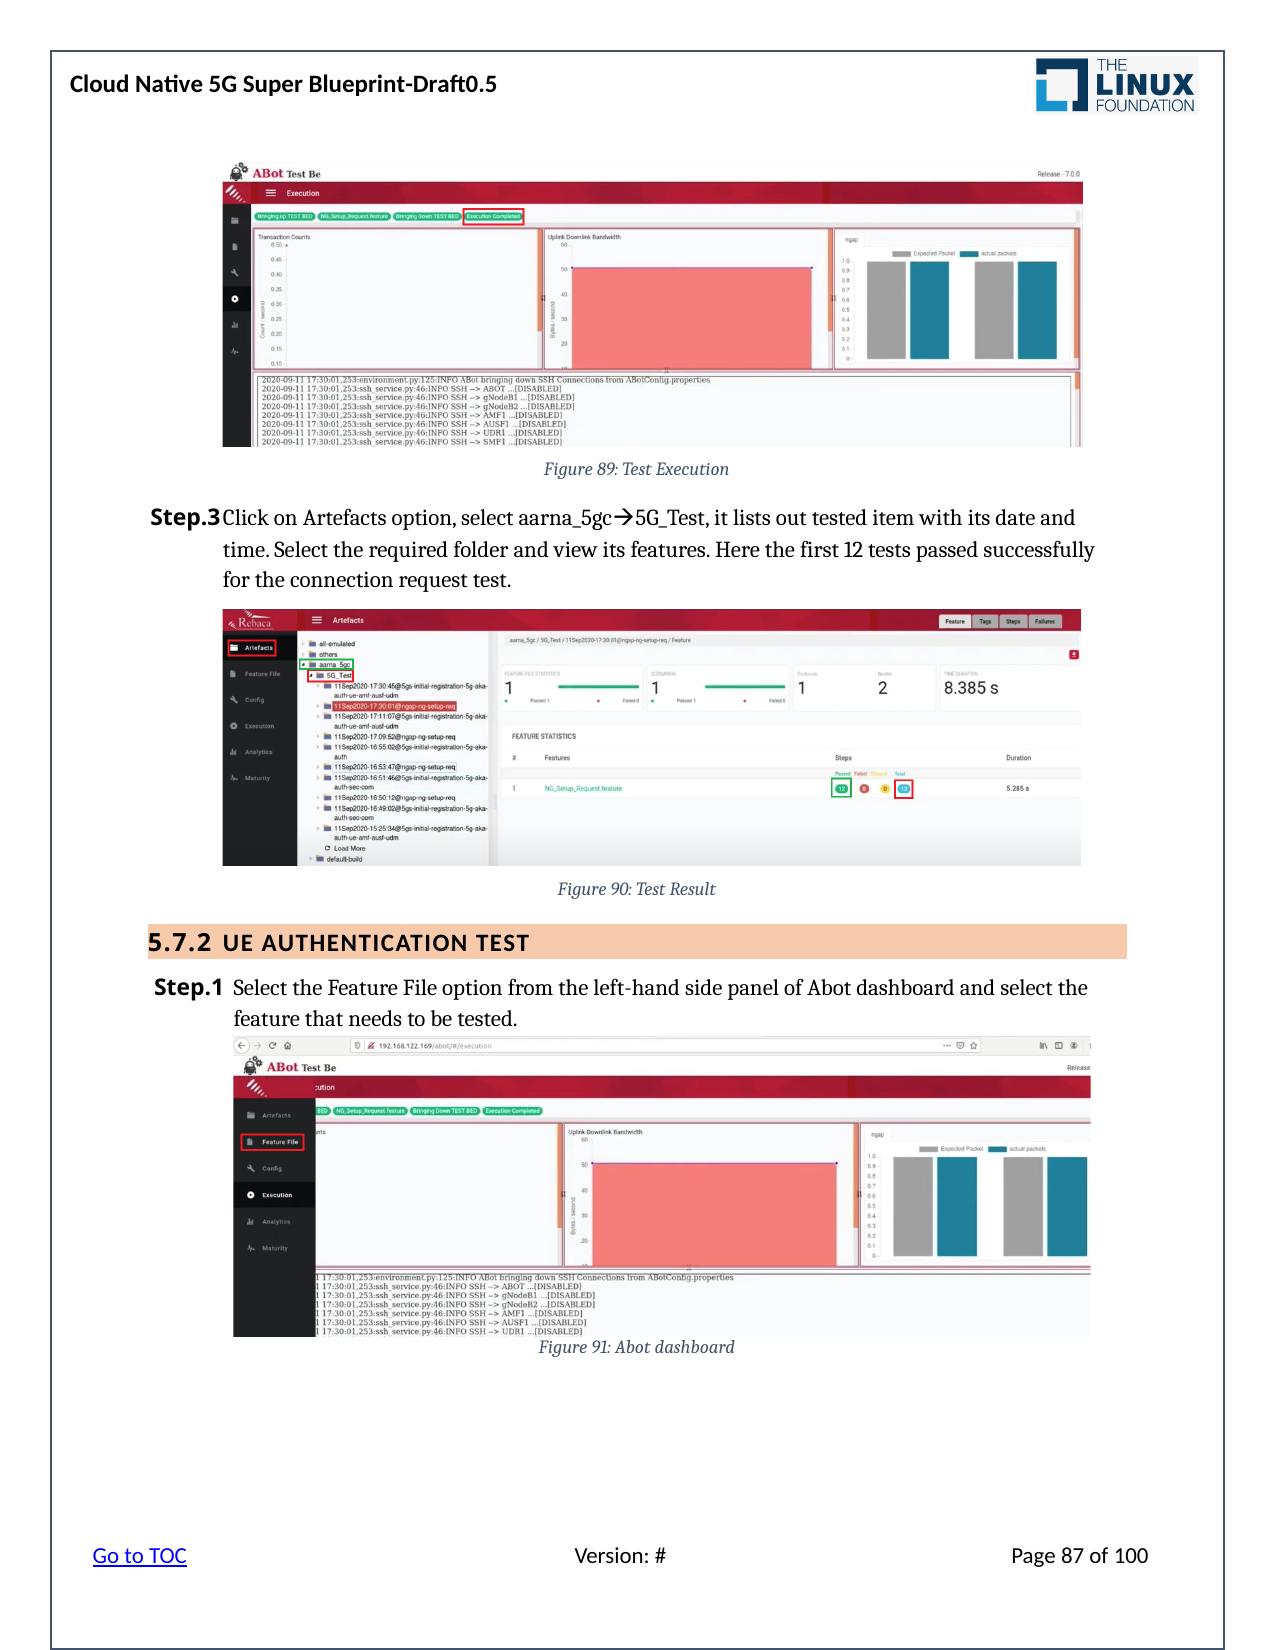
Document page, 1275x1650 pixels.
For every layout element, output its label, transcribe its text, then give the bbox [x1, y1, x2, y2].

list Click on Artefacts option, select aarna_5gc5G_Test, it lists out tested item with its date and time. Select the required folder and view its features. Here the first 12 tests passed successfully for the connection request test. [185, 501, 1127, 593]
picture [233, 1036, 1091, 1337]
text Figure 91: Abot dashboard [148, 1336, 1127, 1358]
picture [1034, 56, 1199, 115]
text Figure 90: Test Result [148, 878, 1127, 899]
picture [222, 609, 1081, 866]
list Select the Feature File option from the left-hand side panel of Abot dashboard and select the feature that needs to be tested. [189, 971, 1127, 1033]
text UE Authentication Test [148, 924, 1127, 959]
picture [222, 162, 1083, 447]
text Figure 89: Test Execution [148, 459, 1127, 480]
